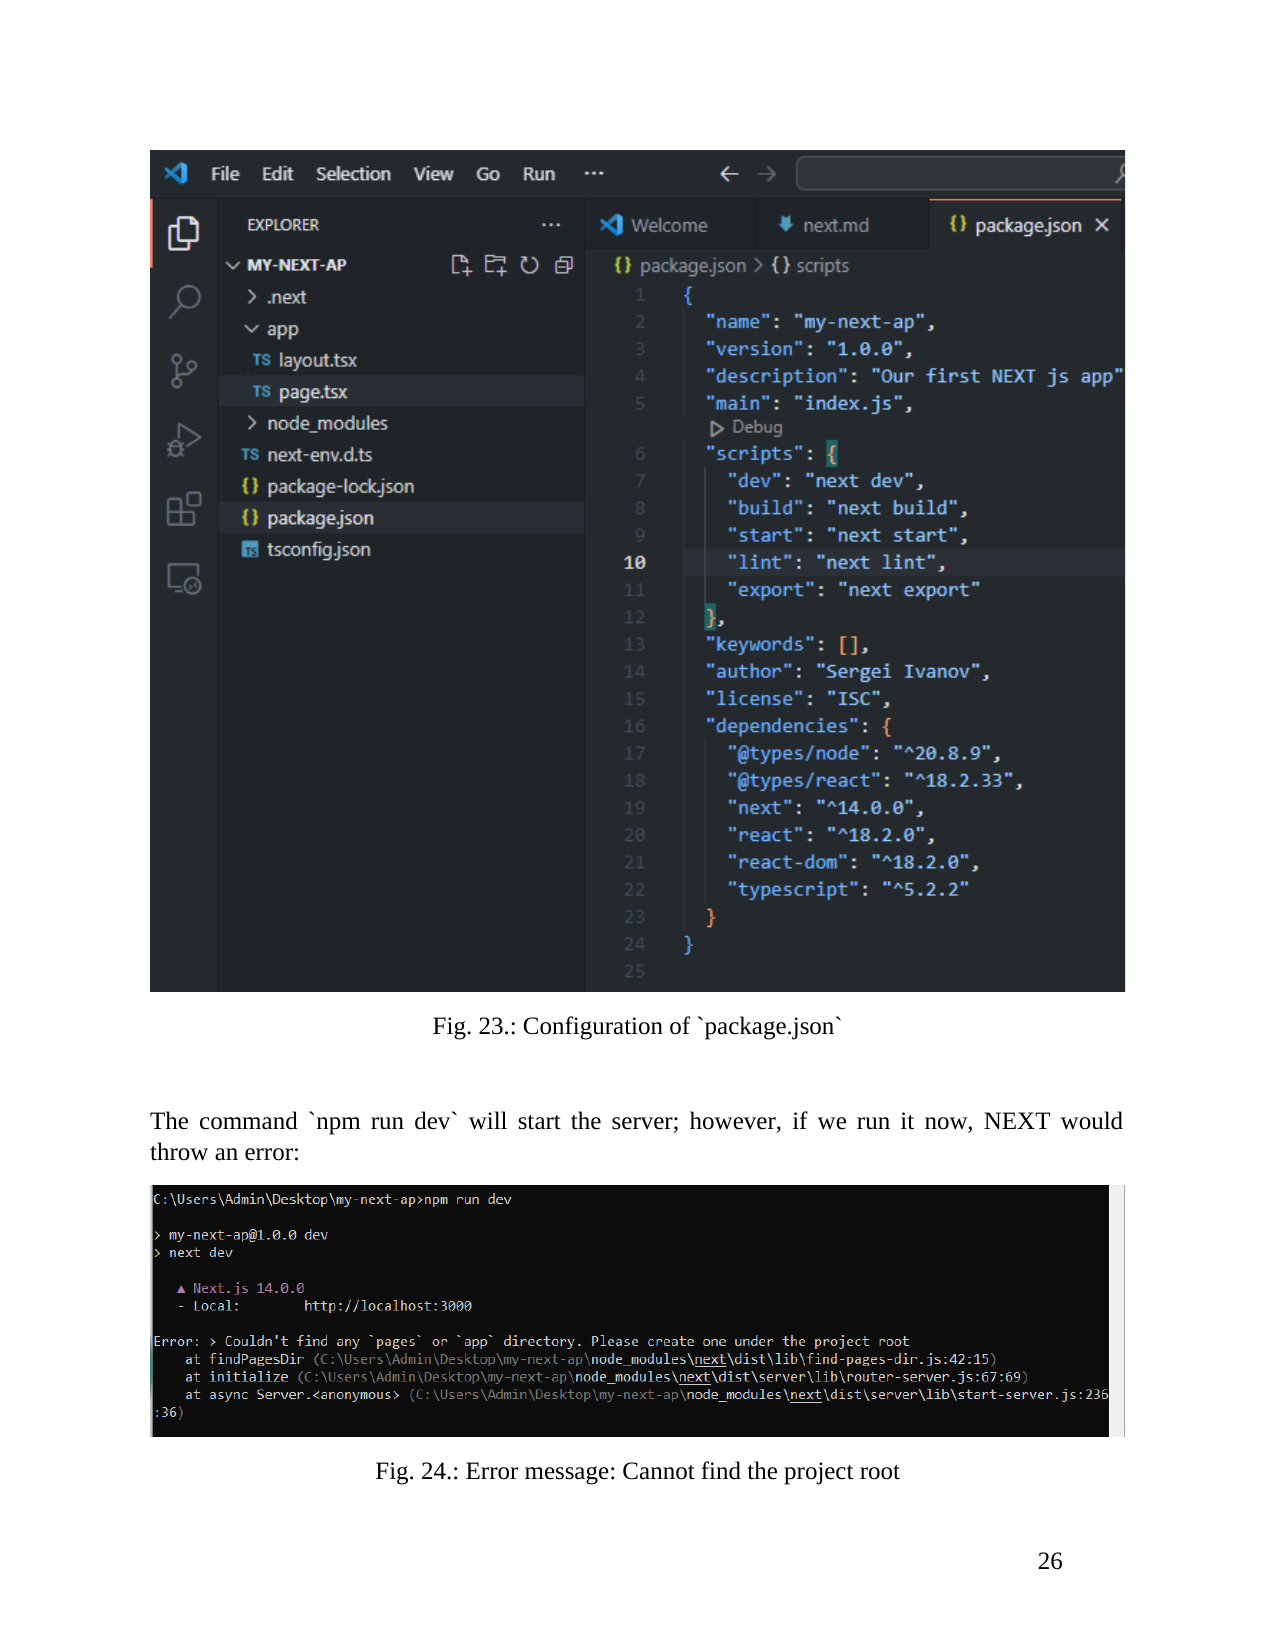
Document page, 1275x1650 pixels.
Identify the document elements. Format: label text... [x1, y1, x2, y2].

picture [150, 150, 1125, 992]
text Fig. 24.: Error message: Cannot find the project root [150, 1456, 1125, 1484]
text The command `npm run dev` will start the server; however, if we run it now, NEXT would throw an error: [150, 1106, 1125, 1166]
picture [150, 1185, 1125, 1437]
text Fig. 23.: Configuration of `package.json` [150, 1011, 1125, 1039]
